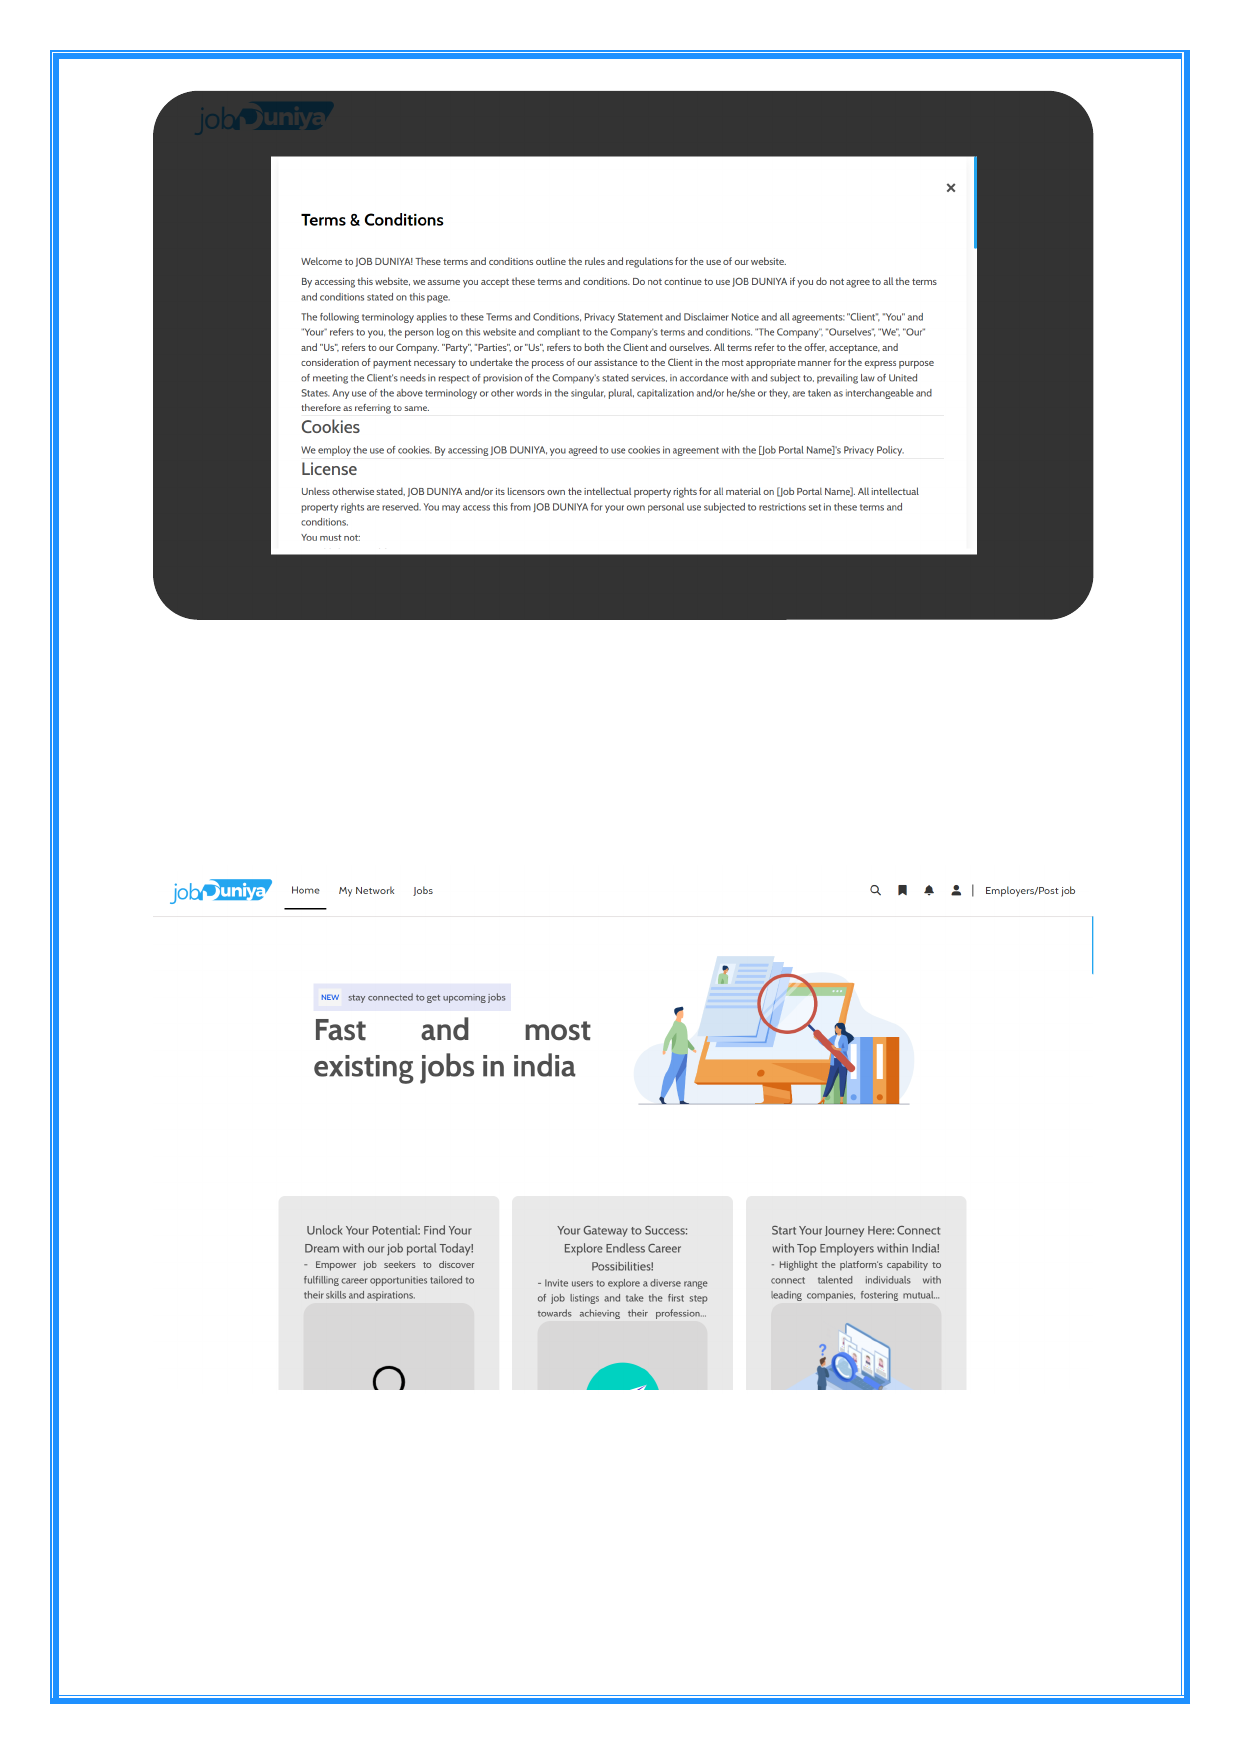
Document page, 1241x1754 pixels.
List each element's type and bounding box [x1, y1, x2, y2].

picture [153, 865, 1094, 1395]
picture [153, 90, 1094, 620]
